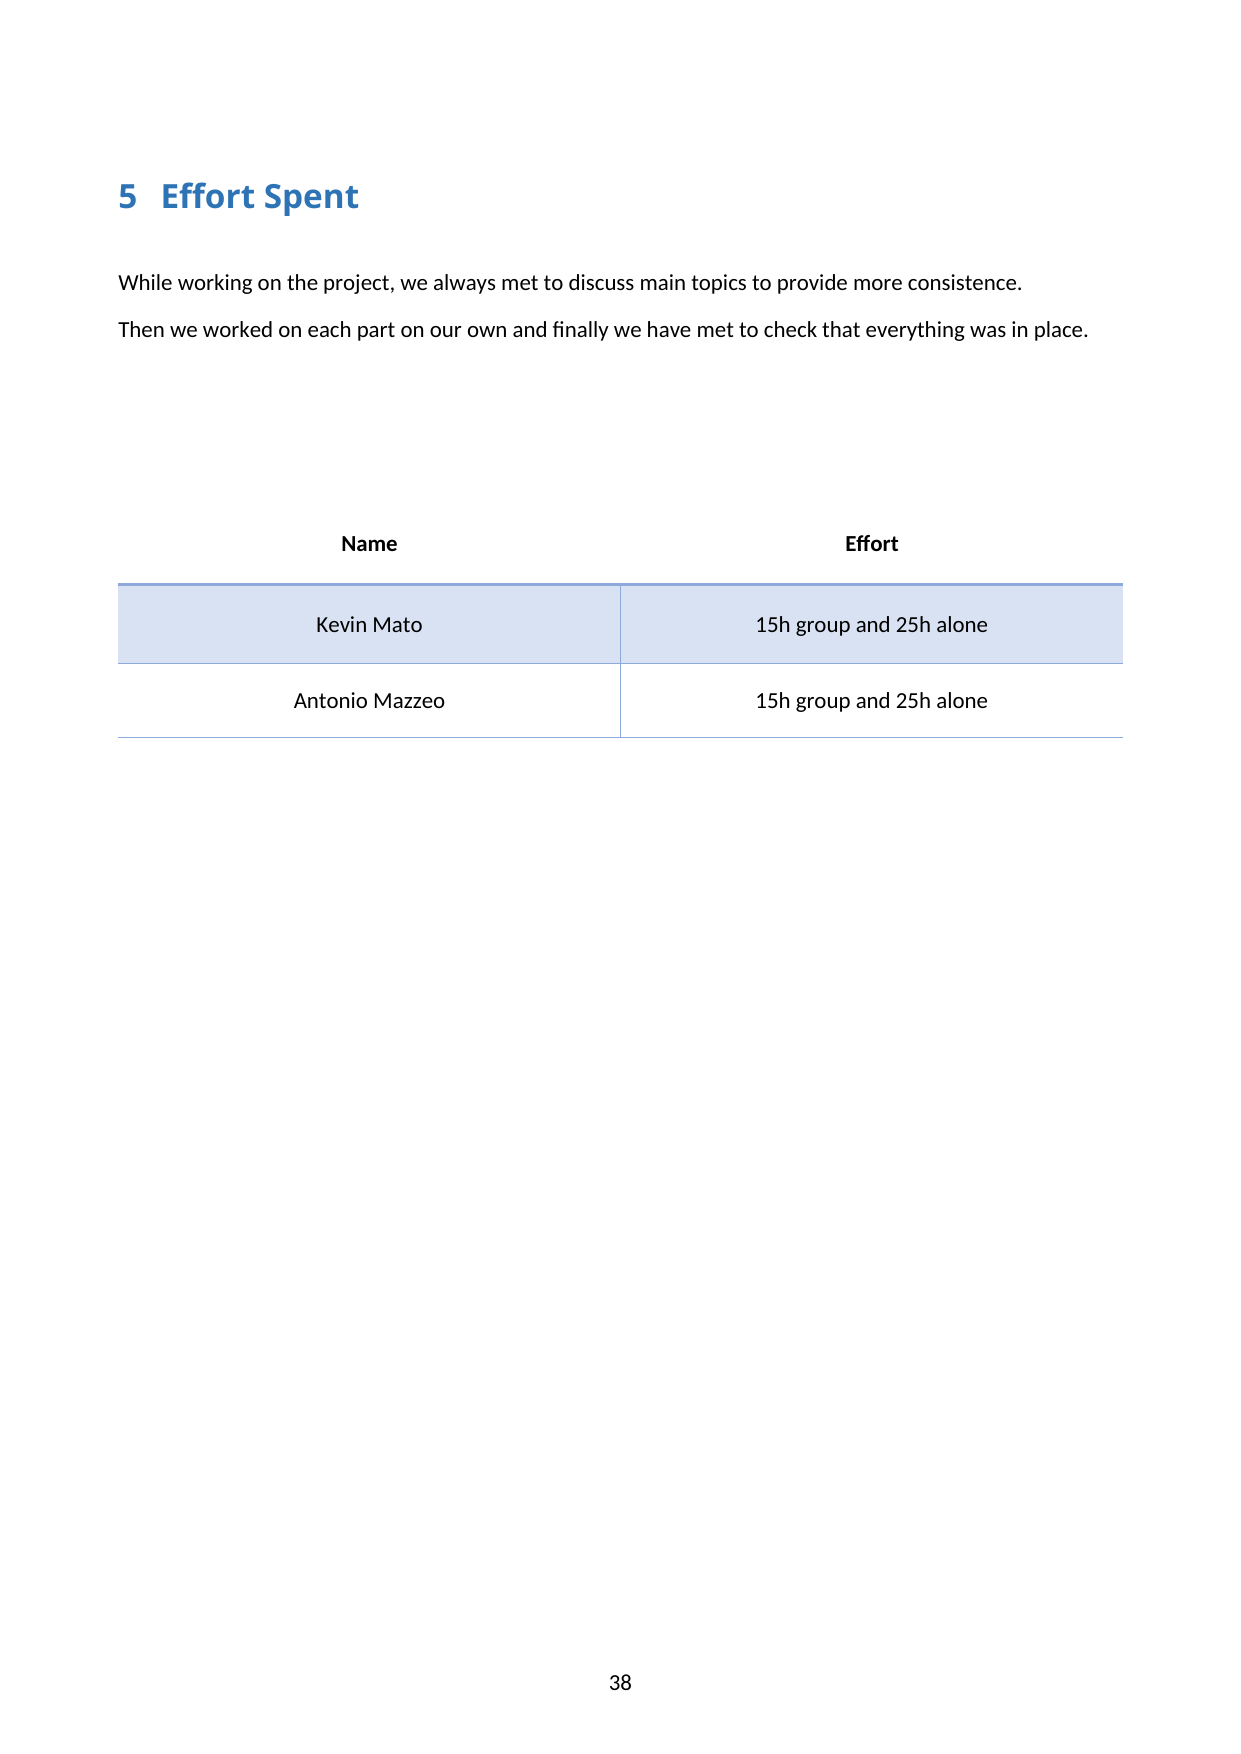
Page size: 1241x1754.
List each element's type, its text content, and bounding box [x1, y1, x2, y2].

text While working on the project, we always met to discuss main topics to provide more consistence. [118, 268, 1122, 296]
table_header Name [118, 503, 621, 583]
text Then we worked on each part on our own and finally we have met to check that everything was in place. [118, 315, 1122, 343]
table_cell 15h group and 25h alone [621, 664, 1123, 737]
table_cell Antonio Mazzeo [118, 664, 620, 737]
table_cell 15h group and 25h alone [621, 586, 1123, 663]
table_header Effort [621, 503, 1123, 583]
table_cell Kevin Mato [118, 586, 620, 663]
subtitle Effort Spent [118, 173, 1122, 218]
